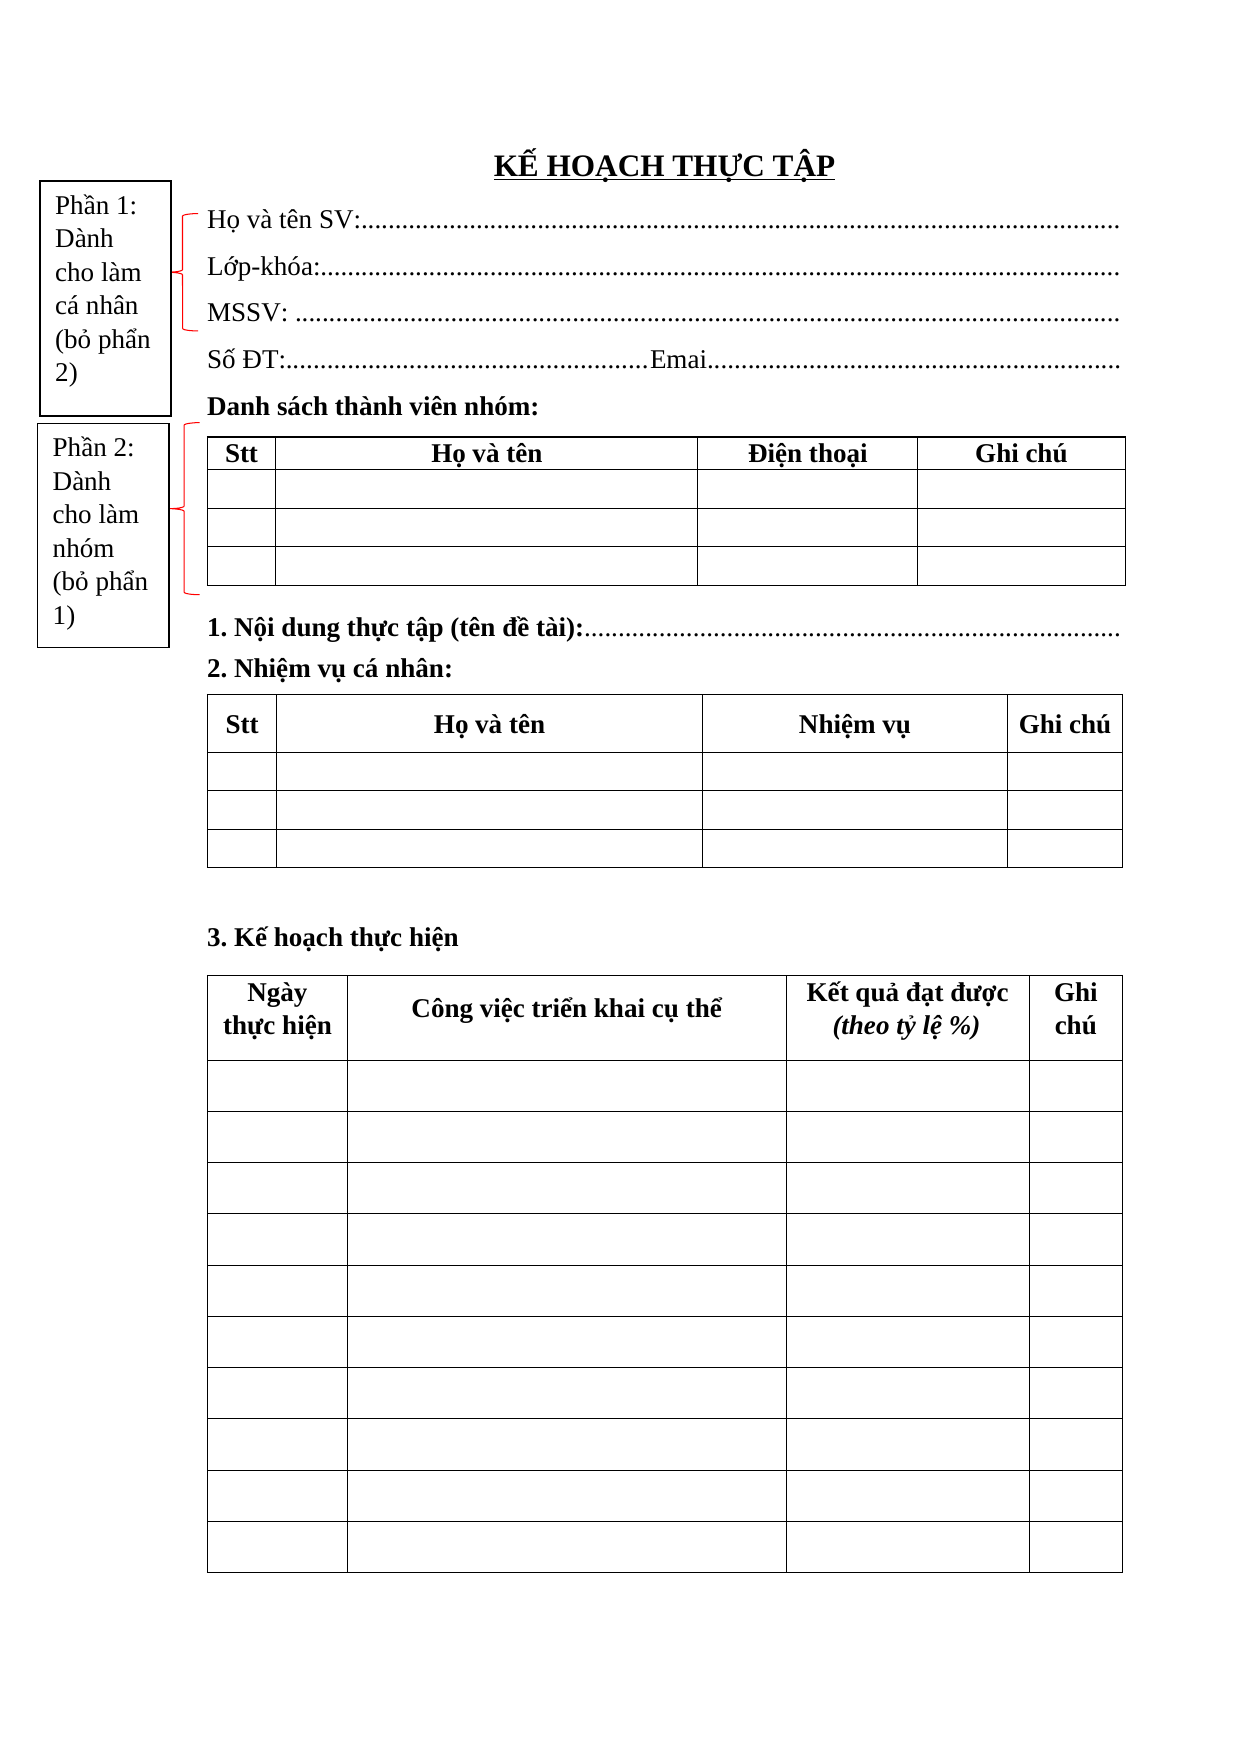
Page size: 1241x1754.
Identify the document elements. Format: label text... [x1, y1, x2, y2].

table_header Kết quả đạt được (theo tỷ lệ %) [787, 976, 1029, 1059]
table_header Họ và tên [276, 438, 697, 469]
table_cell [208, 1266, 347, 1316]
table_cell [787, 1214, 1029, 1264]
text Lớp-khóa: [207, 250, 1122, 281]
table_cell [1030, 1471, 1122, 1521]
table_cell [1030, 1368, 1122, 1418]
table_header Stt [208, 438, 275, 469]
table_cell [698, 547, 917, 585]
table_cell [208, 1522, 347, 1572]
table_cell [1030, 1317, 1122, 1367]
table_cell [918, 470, 1125, 507]
table_cell [348, 1214, 786, 1264]
table_cell [1030, 1163, 1122, 1213]
table_header Stt [208, 695, 276, 752]
table_cell [276, 509, 697, 546]
table_cell [1008, 791, 1122, 828]
table_cell [1030, 1522, 1122, 1572]
table_cell [348, 1368, 786, 1418]
table_cell [787, 1163, 1029, 1213]
table_cell [348, 1471, 786, 1521]
table_cell [277, 830, 702, 867]
table_cell [208, 1112, 347, 1162]
table_cell [208, 1061, 347, 1111]
table_cell [1008, 830, 1122, 867]
text 3. Kế hoạch thực hiện [207, 921, 1122, 952]
table_cell [208, 791, 276, 828]
table_cell [348, 1522, 786, 1572]
table_cell [208, 1419, 347, 1469]
text 2. Nhiệm vụ cá nhân: [207, 652, 1122, 683]
table_cell [1030, 1061, 1122, 1111]
table_header Điện thoại [698, 438, 917, 469]
table_cell [208, 1471, 347, 1521]
table_header Ghi chú [918, 438, 1125, 469]
table_cell [787, 1471, 1029, 1521]
table_cell [348, 1163, 786, 1213]
table_cell [787, 1419, 1029, 1469]
text KẾ HOẠCH THỰC TẬP [207, 148, 1122, 184]
table_cell [703, 830, 1007, 867]
table_cell [698, 470, 917, 507]
table_cell [276, 470, 697, 507]
table_cell [348, 1419, 786, 1469]
table_cell [787, 1061, 1029, 1111]
table_header Công việc triển khai cụ thể [348, 976, 786, 1059]
table_cell [787, 1112, 1029, 1162]
table_cell [1030, 1214, 1122, 1264]
table_cell [348, 1317, 786, 1367]
table_header Nhiệm vụ [703, 695, 1007, 752]
table_cell [1030, 1112, 1122, 1162]
table_cell [703, 791, 1007, 828]
table_cell [1030, 1419, 1122, 1469]
table_cell [787, 1266, 1029, 1316]
text Số ĐT: Emai [207, 343, 1122, 374]
table_cell [703, 753, 1007, 790]
table_header Ngày thực hiện [208, 976, 347, 1059]
table_cell [277, 753, 702, 790]
text 1. Nội dung thực tập (tên đề tài): [207, 611, 1122, 642]
table_cell [208, 1163, 347, 1213]
table_header Ghi chú [1030, 976, 1122, 1059]
table_cell [1030, 1266, 1122, 1316]
table_cell [276, 547, 697, 585]
table_cell [208, 470, 275, 507]
table_cell [918, 547, 1125, 585]
table_cell [208, 830, 276, 867]
table_cell [698, 509, 917, 546]
table_cell [208, 1368, 347, 1418]
table_cell [277, 791, 702, 828]
table_cell [208, 1317, 347, 1367]
table_cell [787, 1522, 1029, 1572]
text Danh sách thành viên nhóm: [207, 390, 1122, 421]
table_cell [208, 753, 276, 790]
text MSSV: [207, 296, 1122, 328]
table_cell [787, 1317, 1029, 1367]
table_header Họ và tên [277, 695, 702, 752]
table_cell [1008, 753, 1122, 790]
table_cell [208, 1214, 347, 1264]
table_cell [348, 1112, 786, 1162]
table_cell [208, 509, 275, 546]
table_header Ghi chú [1008, 695, 1122, 752]
table_cell [208, 547, 275, 585]
table_cell [918, 509, 1125, 546]
table_cell [348, 1266, 786, 1316]
table_cell [348, 1061, 786, 1111]
text Họ và tên SV: [207, 203, 1122, 234]
table_cell [787, 1368, 1029, 1418]
